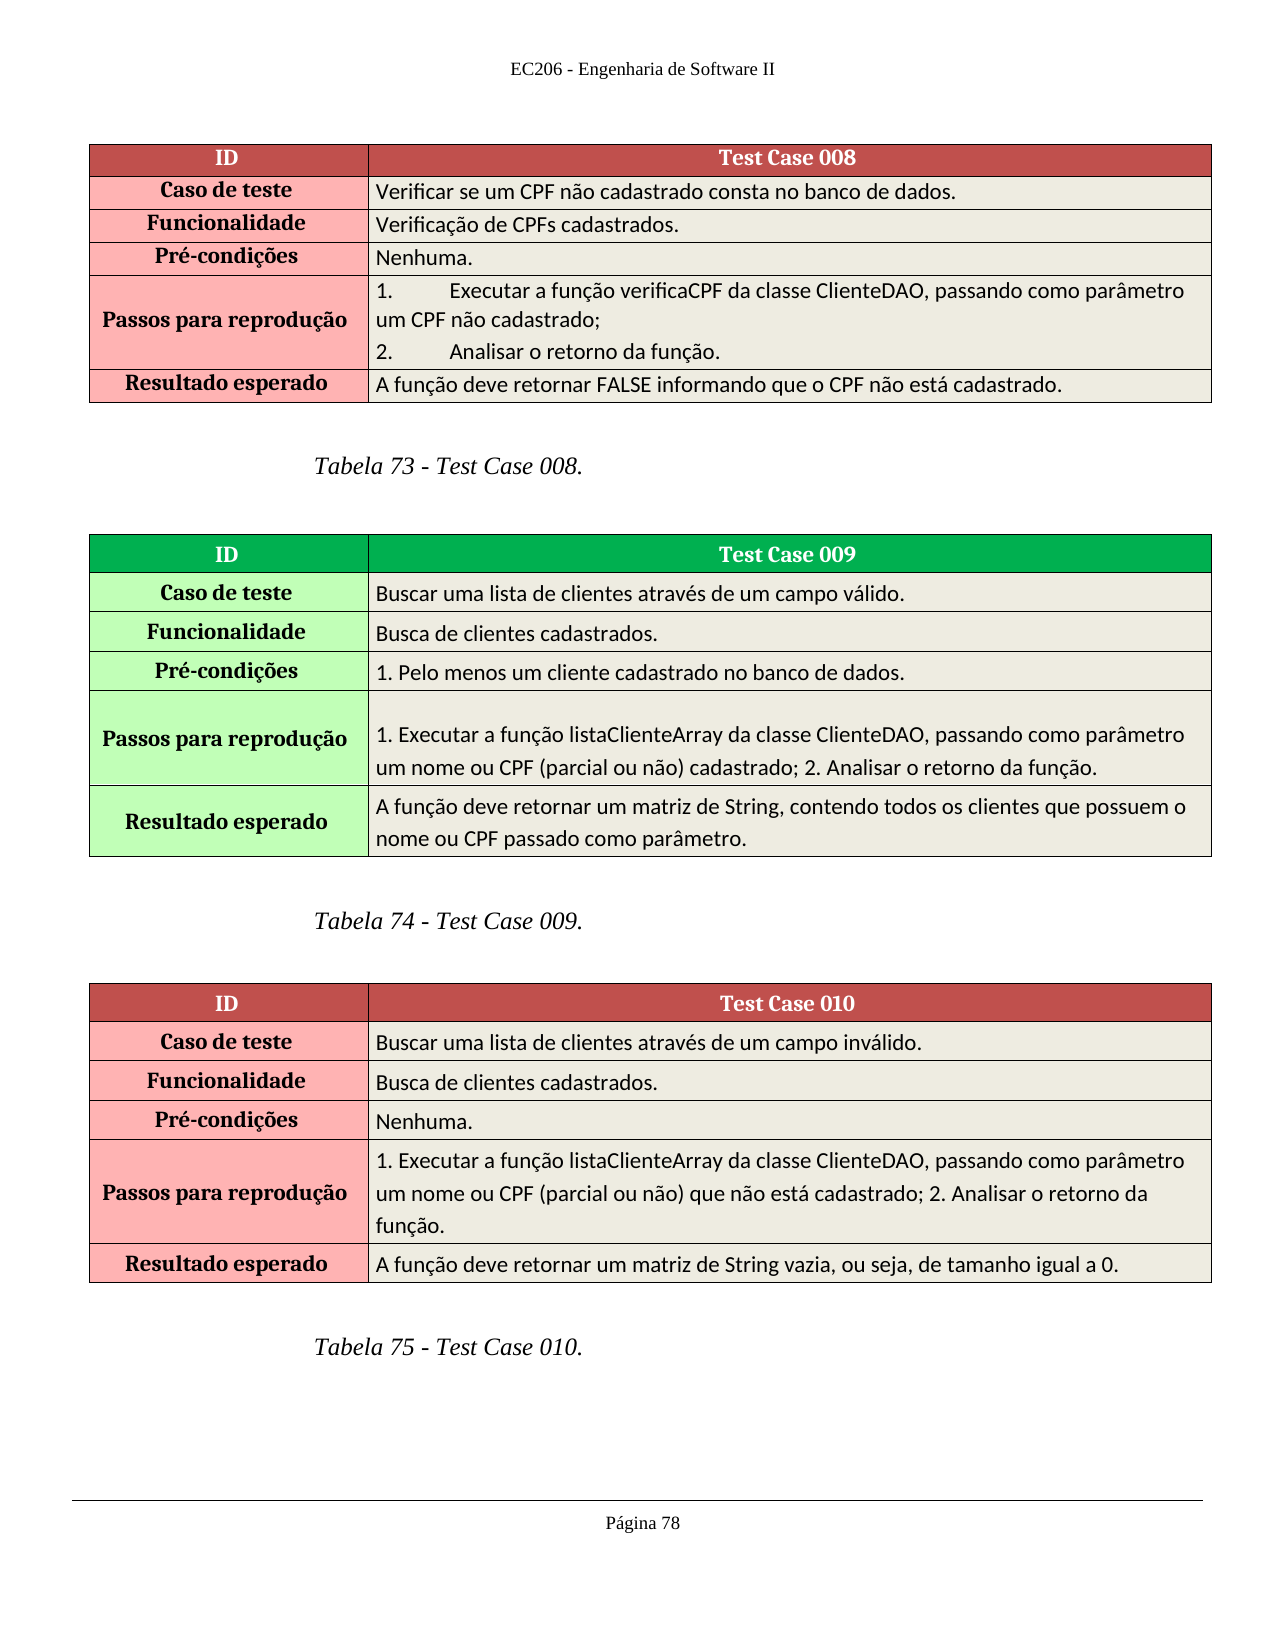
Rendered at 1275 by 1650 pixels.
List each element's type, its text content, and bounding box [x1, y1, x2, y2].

text Tabela 73 - Test Case 008. [240, 451, 1266, 480]
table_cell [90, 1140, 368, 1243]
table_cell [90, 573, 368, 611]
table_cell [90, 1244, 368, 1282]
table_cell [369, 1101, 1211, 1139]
text Tabela 74 - Test Case 009. [240, 906, 1266, 934]
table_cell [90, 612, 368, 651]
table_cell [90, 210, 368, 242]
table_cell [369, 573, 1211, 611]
text Tabela 75 - Test Case 010. [240, 1332, 1266, 1361]
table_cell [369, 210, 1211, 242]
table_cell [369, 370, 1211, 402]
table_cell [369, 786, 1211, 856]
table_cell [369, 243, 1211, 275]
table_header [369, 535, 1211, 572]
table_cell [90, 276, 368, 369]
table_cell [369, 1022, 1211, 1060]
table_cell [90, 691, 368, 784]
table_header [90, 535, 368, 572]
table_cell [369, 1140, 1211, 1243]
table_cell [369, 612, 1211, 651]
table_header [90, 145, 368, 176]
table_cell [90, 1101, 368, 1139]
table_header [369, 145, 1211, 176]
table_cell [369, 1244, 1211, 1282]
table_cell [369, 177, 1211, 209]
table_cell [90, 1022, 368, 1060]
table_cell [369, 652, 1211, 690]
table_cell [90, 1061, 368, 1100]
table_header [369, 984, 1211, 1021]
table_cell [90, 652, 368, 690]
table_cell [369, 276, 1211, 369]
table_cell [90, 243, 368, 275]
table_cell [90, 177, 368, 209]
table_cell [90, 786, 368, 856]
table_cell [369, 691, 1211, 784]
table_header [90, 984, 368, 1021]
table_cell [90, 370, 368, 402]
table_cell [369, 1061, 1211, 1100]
